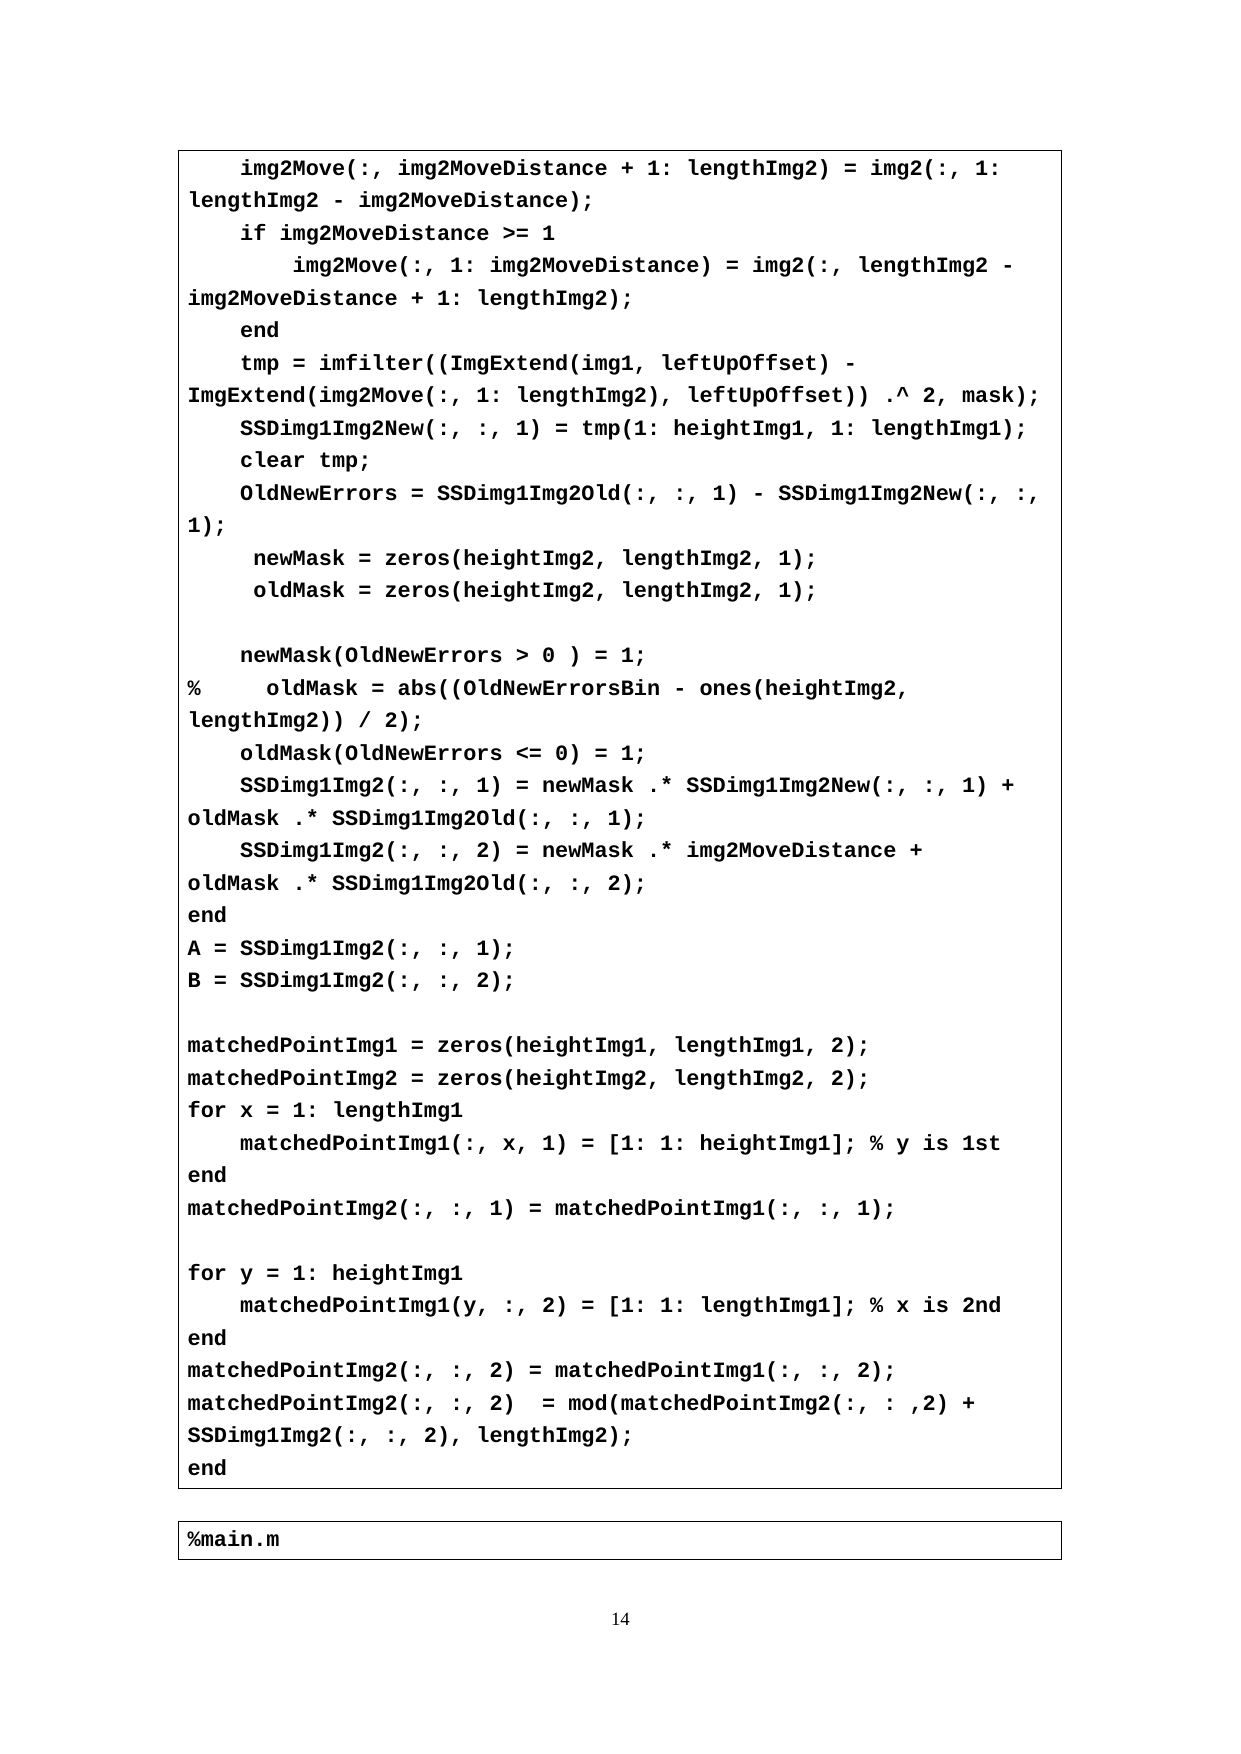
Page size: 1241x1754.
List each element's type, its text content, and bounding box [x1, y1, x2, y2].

text for x = 1: lengthImg1 [187, 1096, 1053, 1128]
text clear tmp; [187, 446, 1053, 478]
text end [187, 1323, 1053, 1356]
text matchedPointImg2(:, :, 1) = matchedPointImg1(:, :, 1); [187, 1193, 1053, 1226]
text end [187, 901, 1053, 933]
text matchedPointImg1(y, :, 2) = [1: 1: lengthImg1]; % x is 2nd [187, 1291, 1053, 1323]
text matchedPointImg1(:, x, 1) = [1: 1: heightImg1]; % y is 1st [187, 1128, 1053, 1161]
text tmp = imfilter((ImgExtend(img1, leftUpOffset) - ImgExtend(img2Move(:, 1: lengthImg2), leftUpOffset)) .^ 2, mask); [187, 348, 1053, 413]
text matchedPointImg2(:, :, 2) = matchedPointImg1(:, :, 2); [187, 1356, 1053, 1388]
text end [187, 316, 1053, 348]
text end [187, 1161, 1053, 1193]
text SSDimg1Img2(:, :, 1) = newMask .* SSDimg1Img2New(:, :, 1) + oldMask .* SSDimg1Img2Old(:, :, 1); [187, 771, 1053, 836]
text B = SSDimg1Img2(:, :, 2); [187, 966, 1053, 998]
text img2Move(:, img2MoveDistance + 1: lengthImg2) = img2(:, 1: lengthImg2 - img2MoveDistance); [179, 151, 1061, 218]
text OldNewErrors = SSDimg1Img2Old(:, :, 1) - SSDimg1Img2New(:, :, 1); [187, 478, 1053, 543]
text for y = 1: heightImg1 [187, 1258, 1053, 1291]
text SSDimg1Img2New(:, :, 1) = tmp(1: heightImg1, 1: lengthImg1); [187, 413, 1053, 446]
text % oldMask = abs((OldNewErrorsBin - ones(heightImg2, lengthImg2)) / 2); [187, 673, 1053, 738]
text newMask = zeros(heightImg2, lengthImg2, 1); [187, 543, 1053, 576]
text A = SSDimg1Img2(:, :, 1); [187, 933, 1053, 966]
text matchedPointImg2 = zeros(heightImg2, lengthImg2, 2); [187, 1063, 1053, 1096]
text oldMask(OldNewErrors <= 0) = 1; [187, 738, 1053, 771]
text oldMask = zeros(heightImg2, lengthImg2, 1); [187, 576, 1053, 608]
text end [179, 1450, 1061, 1488]
text matchedPointImg2(:, :, 2) = mod(matchedPointImg2(:, : ,2) + SSDimg1Img2(:, :, 2), lengthImg2); [187, 1388, 1053, 1450]
text %main.m [179, 1522, 1061, 1559]
text newMask(OldNewErrors > 0 ) = 1; [187, 641, 1053, 673]
text matchedPointImg1 = zeros(heightImg1, lengthImg1, 2); [187, 1031, 1053, 1063]
text SSDimg1Img2(:, :, 2) = newMask .* img2MoveDistance + oldMask .* SSDimg1Img2Old(:, :, 2); [187, 836, 1053, 901]
text if img2MoveDistance >= 1 [187, 218, 1053, 251]
text img2Move(:, 1: img2MoveDistance) = img2(:, lengthImg2 - img2MoveDistance + 1: lengthImg2); [187, 251, 1053, 316]
